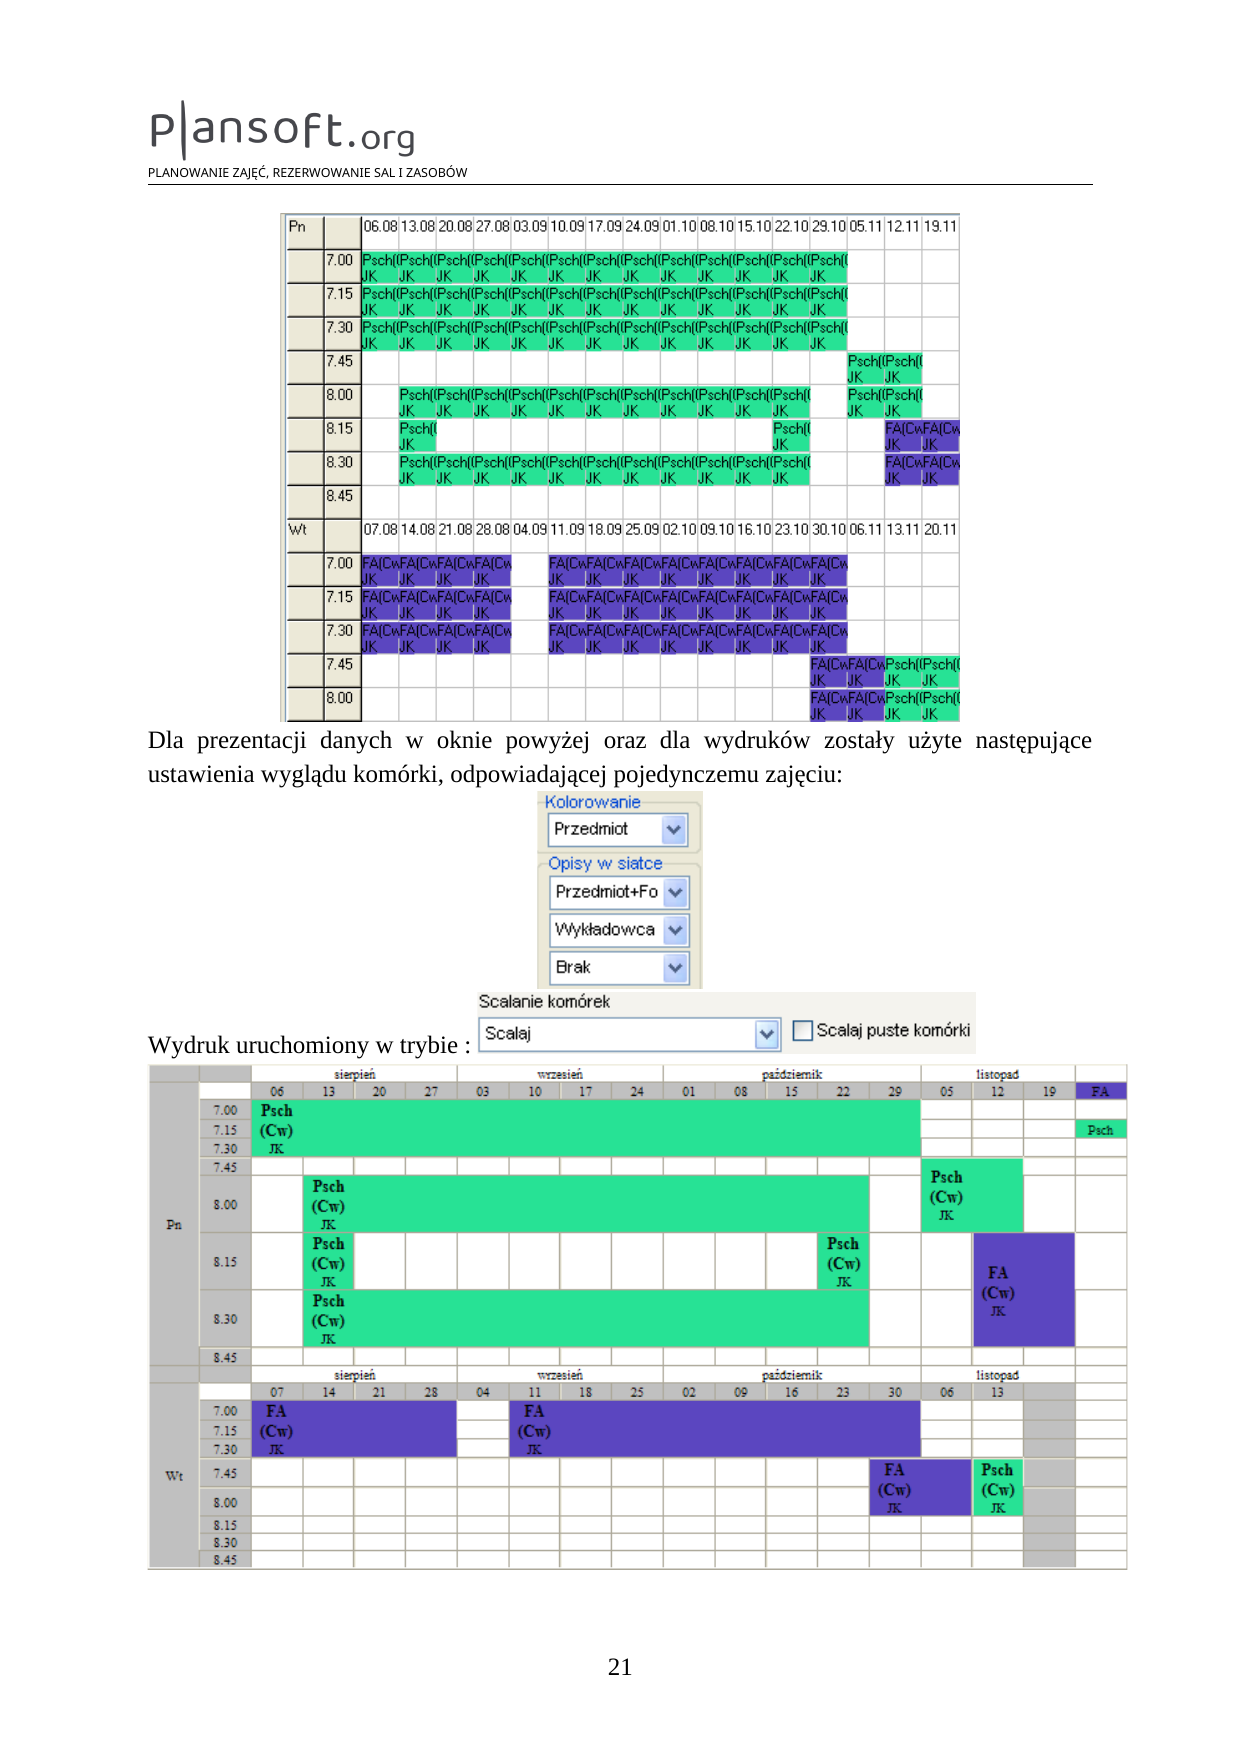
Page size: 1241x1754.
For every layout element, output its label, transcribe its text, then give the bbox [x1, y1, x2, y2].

picture [280, 213, 960, 722]
text Dla prezentacji danych w oknie powyżej oraz dla wydruków zostały użyte następujące ustawienia wyglądu komórki, odpowiadającej pojedynczemu zajęciu: [148, 726, 1093, 787]
picture [477, 992, 976, 1054]
picture [147, 73, 418, 165]
picture [147, 1063, 1128, 1570]
picture [537, 791, 703, 989]
